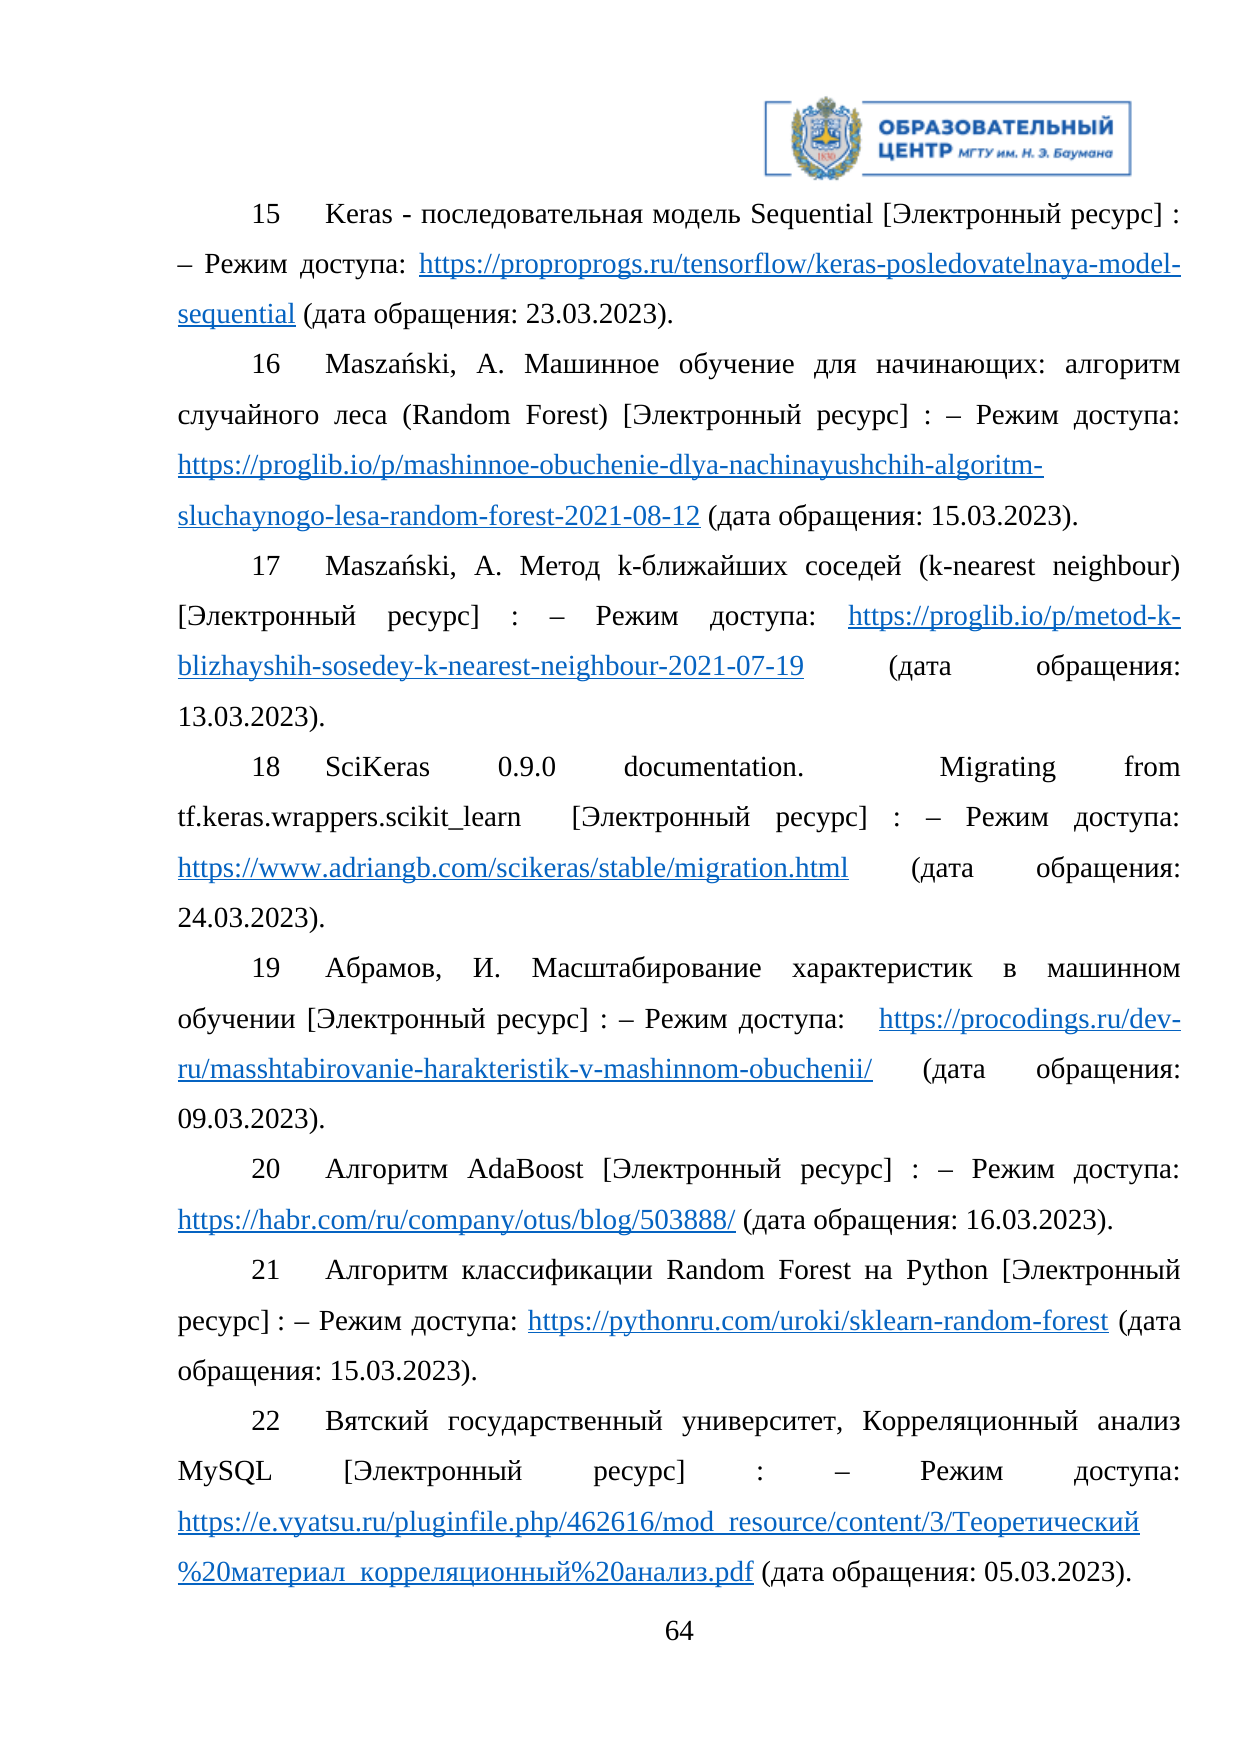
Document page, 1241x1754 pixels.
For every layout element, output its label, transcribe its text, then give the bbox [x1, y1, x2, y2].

picture [734, 73, 1182, 196]
list Keras - последовательная модель Sequential [Электронный ресурс] : – Режим доступа: https://proproprogs.ru/tensorflow/keras-posledovatelnaya-model-sequential (дата обращения: 23.03.2023). [177, 196, 1181, 330]
list Maszański, A. Метод k-ближайших соседей (k-nearest neighbour) [Электронный ресурс] : – Режим доступа: https://proglib.io/p/metod-k-blizhayshih-sosedey-k-nearest-neighbour-2021-07-19 (дата обращения: 13.03.2023). [177, 548, 1181, 732]
list Maszański, A. Машинное обучение для начинающих: алгоритм случайного леса (Random Forest) [Электронный ресурс] : – Режим доступа: https://proglib.io/p/mashinnoe-obuchenie-dlya-nachinayushchih-algoritm-sluchaynogo-lesa-random-forest-2021-08-12 (дата обращения: 15.03.2023). [177, 347, 1181, 531]
list Абрамов, И. Масштабирование характеристик в машинном обучении [Электронный ресурс] : – Режим доступа: https://procodings.ru/dev-ru/masshtabirovanie-harakteristik-v-mashinnom-obuchenii/ (дата обращения: 09.03.2023). [177, 950, 1181, 1135]
list Алгоритм AdaBoost [Электронный ресурс] : – Режим доступа: https://habr.com/ru/company/otus/blog/503888/ (дата обращения: 16.03.2023). [177, 1152, 1181, 1236]
list Вятский государственный университет, Корреляционный анализ MySQL [Электронный ресурс] : – Режим доступа: https://e.vyatsu.ru/pluginfile.php/462616/mod_resource/content/3/Теоретический%20материал_корреляционный%20анализ.pdf (дата обращения: 05.03.2023). [177, 1403, 1181, 1588]
list Алгоритм классификации Random Forest на Python [Электронный ресурс] : – Режим доступа: https://pythonru.com/uroki/sklearn-random-forest (дата обращения: 15.03.2023). [177, 1252, 1181, 1386]
list SciKeras 0.9.0 documentation. Migrating from tf.keras.wrappers.scikit_learn [Электронный ресурс] : – Режим доступа: https://www.adriangb.com/scikeras/stable/migration.html (дата обращения: 24.03.2023). [177, 749, 1181, 934]
